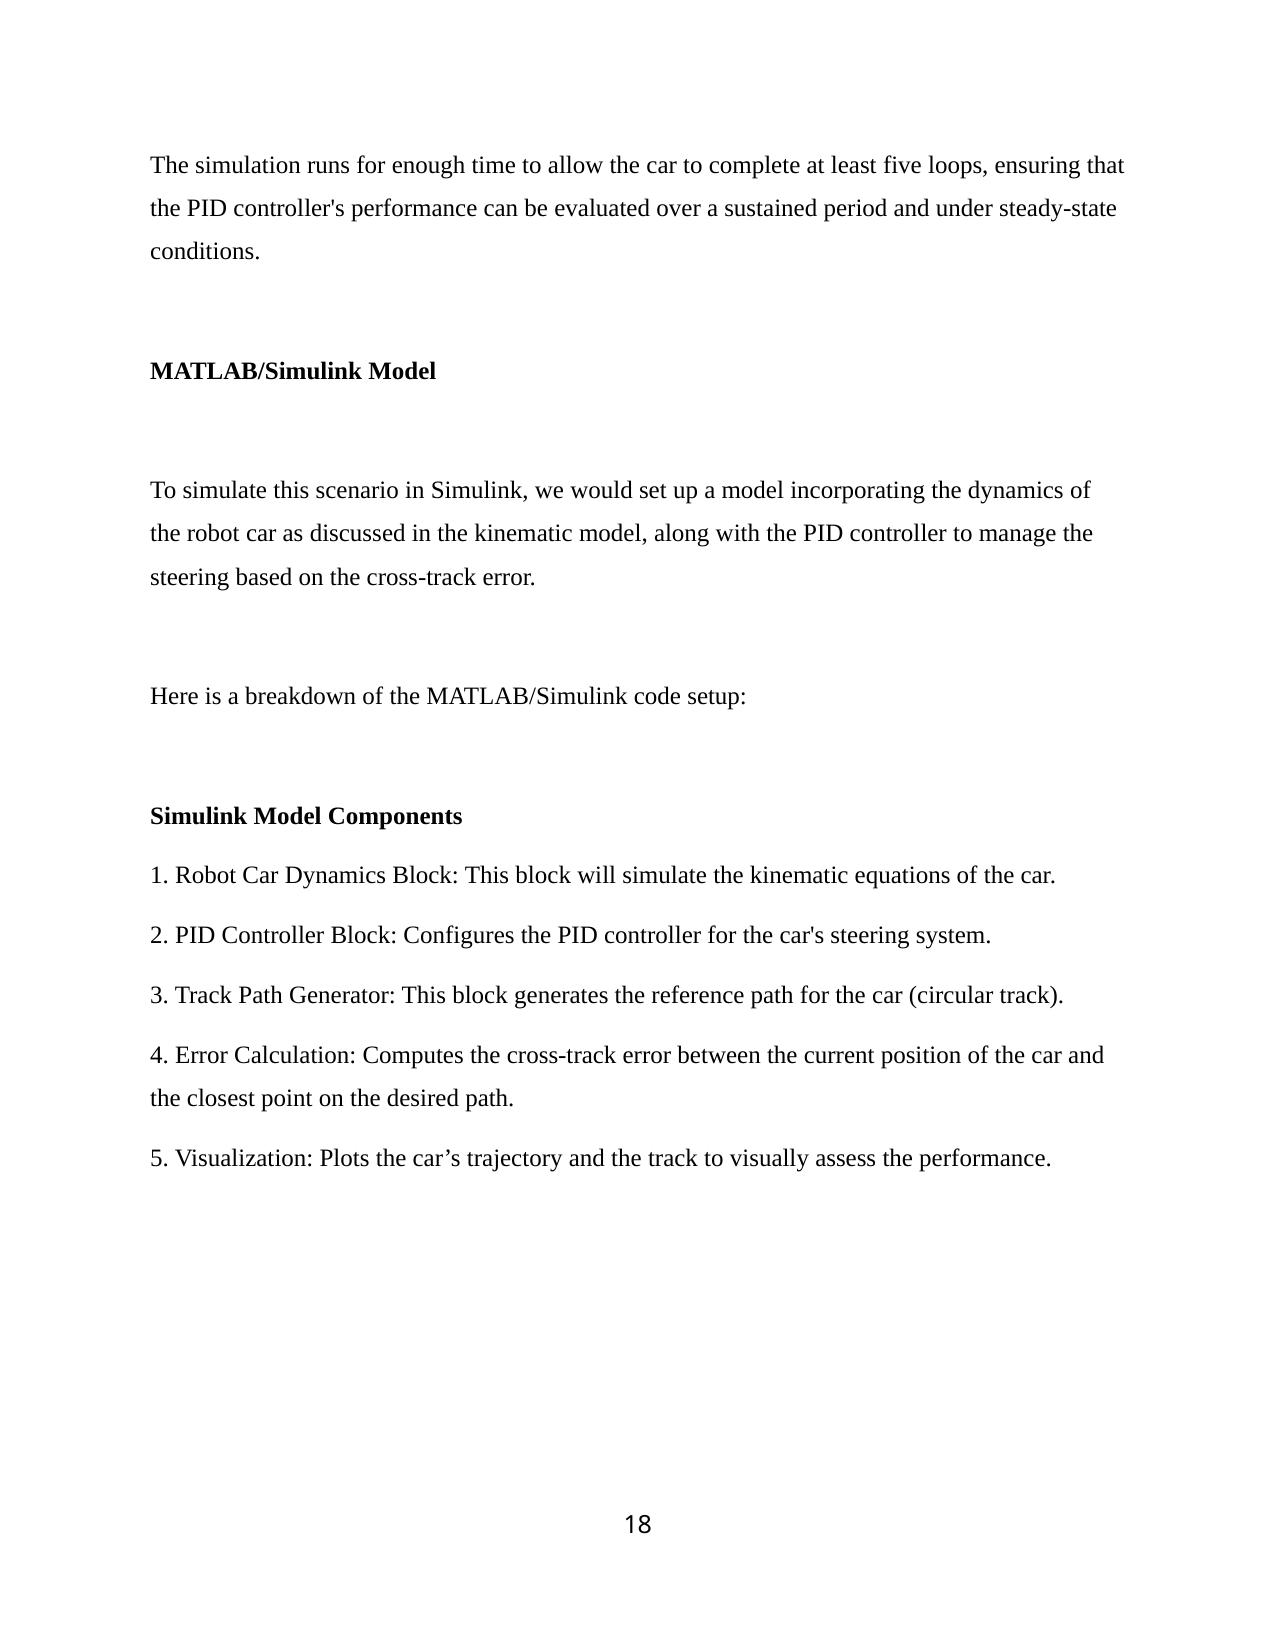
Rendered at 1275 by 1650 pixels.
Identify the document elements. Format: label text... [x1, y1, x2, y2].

text The simulation runs for enough time to allow the car to complete at least five loops, ensuring that the PID controller's performance can be evaluated over a sustained period and under steady-state conditions. [150, 150, 1125, 265]
text MATLAB/Simulink Model [150, 356, 1125, 384]
text Here is a breakdown of the MATLAB/Simulink code setup: [150, 681, 1125, 710]
text 1. Robot Car Dynamics Block: This block will simulate the kinematic equations of the car. [150, 861, 1125, 889]
text To simulate this scenario in Simulink, we would set up a model incorporating the dynamics of the robot car as discussed in the kinematic model, along with the PID controller to manage the steering based on the cross-track error. [150, 475, 1125, 590]
text Simulink Model Components [150, 801, 1125, 829]
text 2. PID Controller Block: Configures the PID controller for the car's steering system. [150, 920, 1125, 949]
text 3. Track Path Generator: This block generates the reference path for the car (circular track). [150, 980, 1125, 1009]
text 4. Error Calculation: Computes the cross-track error between the current position of the car and the closest point on the desired path. [150, 1040, 1125, 1112]
text 5. Visualization: Plots the car’s trajectory and the track to visually assess the performance. [150, 1143, 1125, 1172]
